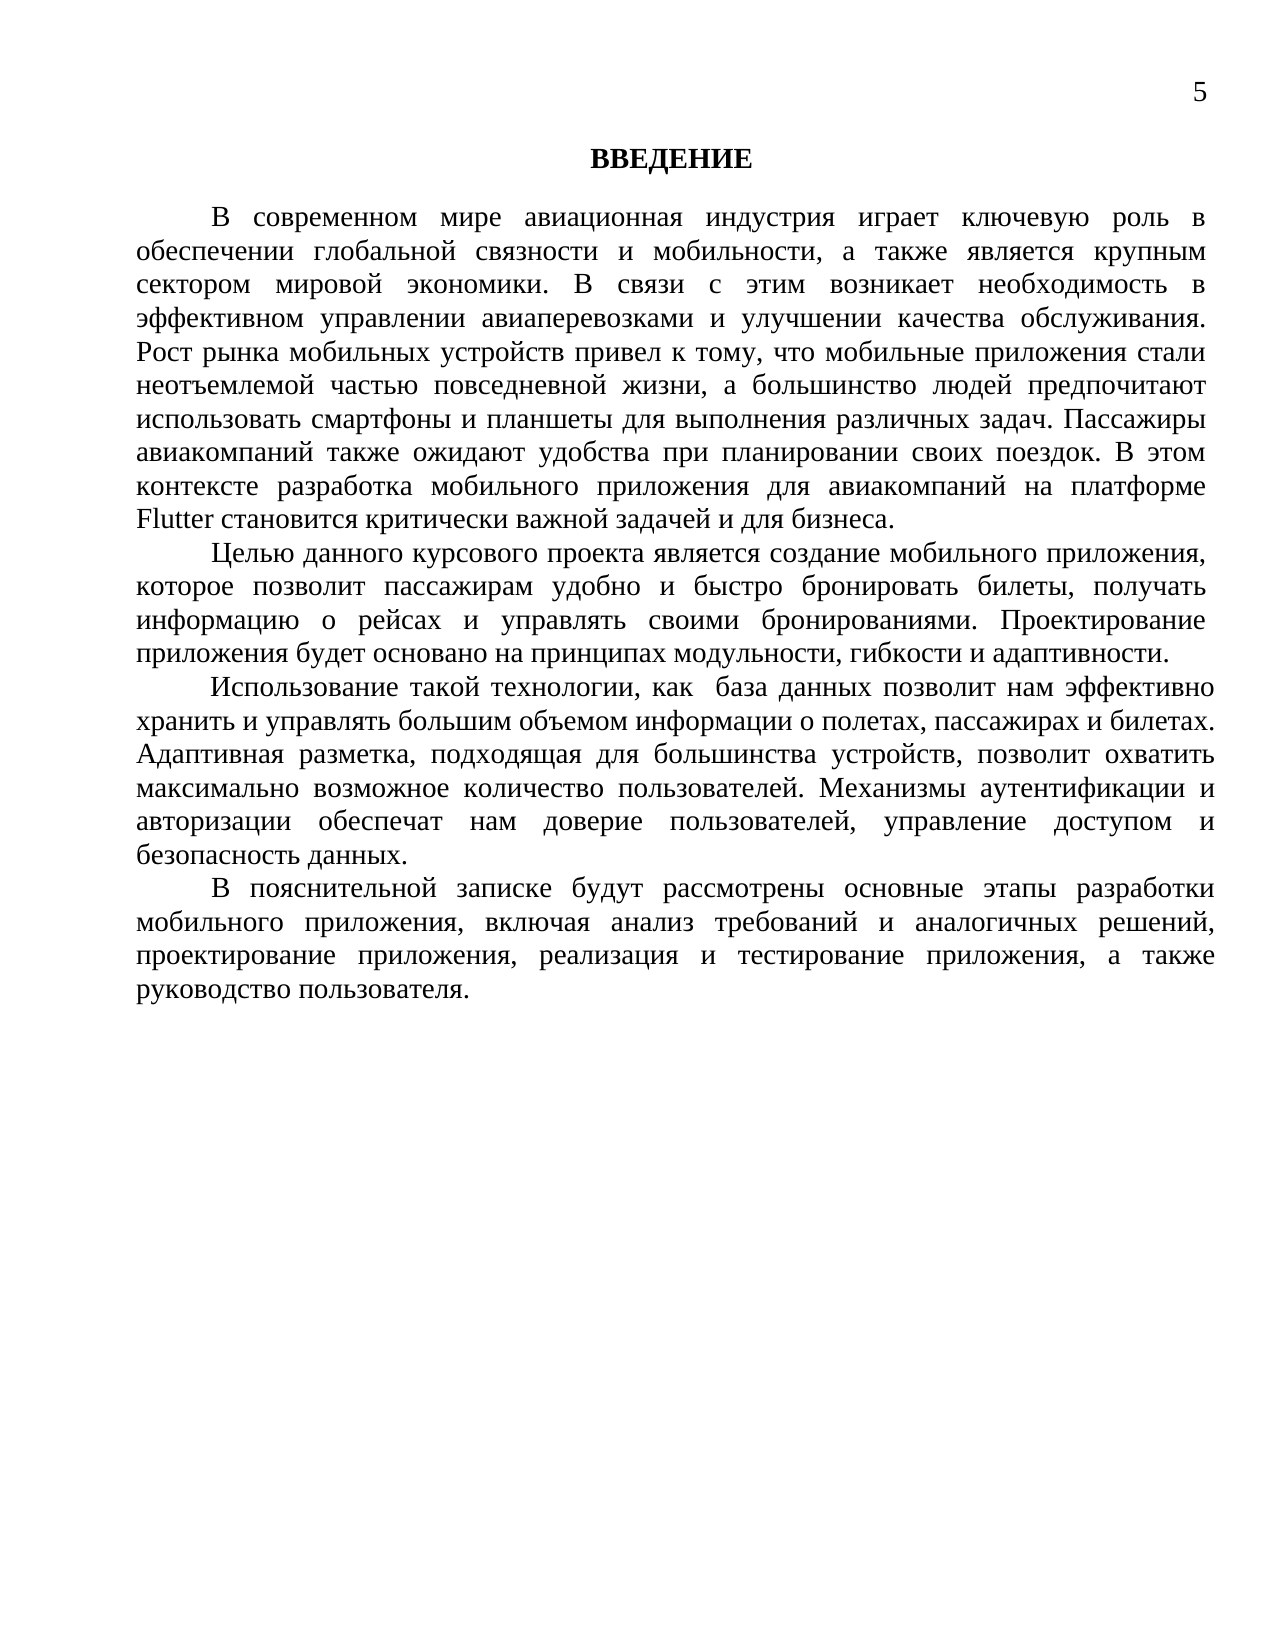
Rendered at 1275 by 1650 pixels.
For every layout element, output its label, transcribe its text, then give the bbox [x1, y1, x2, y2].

text Использование такой технологии, как база данных позволит нам эффективно хранить и управлять большим объемом информации о полетах, пассажирах и билетах. [136, 669, 1216, 736]
text Адаптивная разметка, подходящая для большинства устройств, позволит охватить максимально возможное количество пользователей. Механизмы аутентификации и авторизации обеспечат нам доверие пользователей, управление доступом и безопасность данных. [136, 736, 1216, 870]
text В современном мире авиационная индустрия играет ключевую роль в обеспечении глобальной связности и мобильности, а также является крупным сектором мировой экономики. В связи с этим возникает необходимость в эффективном управлении авиаперевозками и улучшении качества обслуживания. Рост рынка мобильных устройств привел к тому, что мобильные приложения стали неотъемлемой частью повседневной жизни, а большинство людей предпочитают использовать смартфоны и планшеты для выполнения различных задач. Пассажиры авиакомпаний также ожидают удобства при планировании своих поездок. В этом контексте разработка мобильного приложения для авиакомпаний на платформе Flutter становится критически важной задачей и для бизнеса. [136, 199, 1207, 535]
subtitle ВВЕДЕНИЕ [136, 141, 1207, 174]
text В пояснительной записке будут рассмотрены основные этапы разработки мобильного приложения, включая анализ требований и аналогичных решений, проектирование приложения, реализация и тестирование приложения, а также руководство пользователя. [136, 870, 1216, 1004]
text Целью данного курсового проекта является создание мобильного приложения, которое позволит пассажирам удобно и быстро бронировать билеты, получать информацию о рейсах и управлять своими бронированиями. Проектирование приложения будет основано на принципах модульности, гибкости и адаптивности. [136, 535, 1207, 669]
